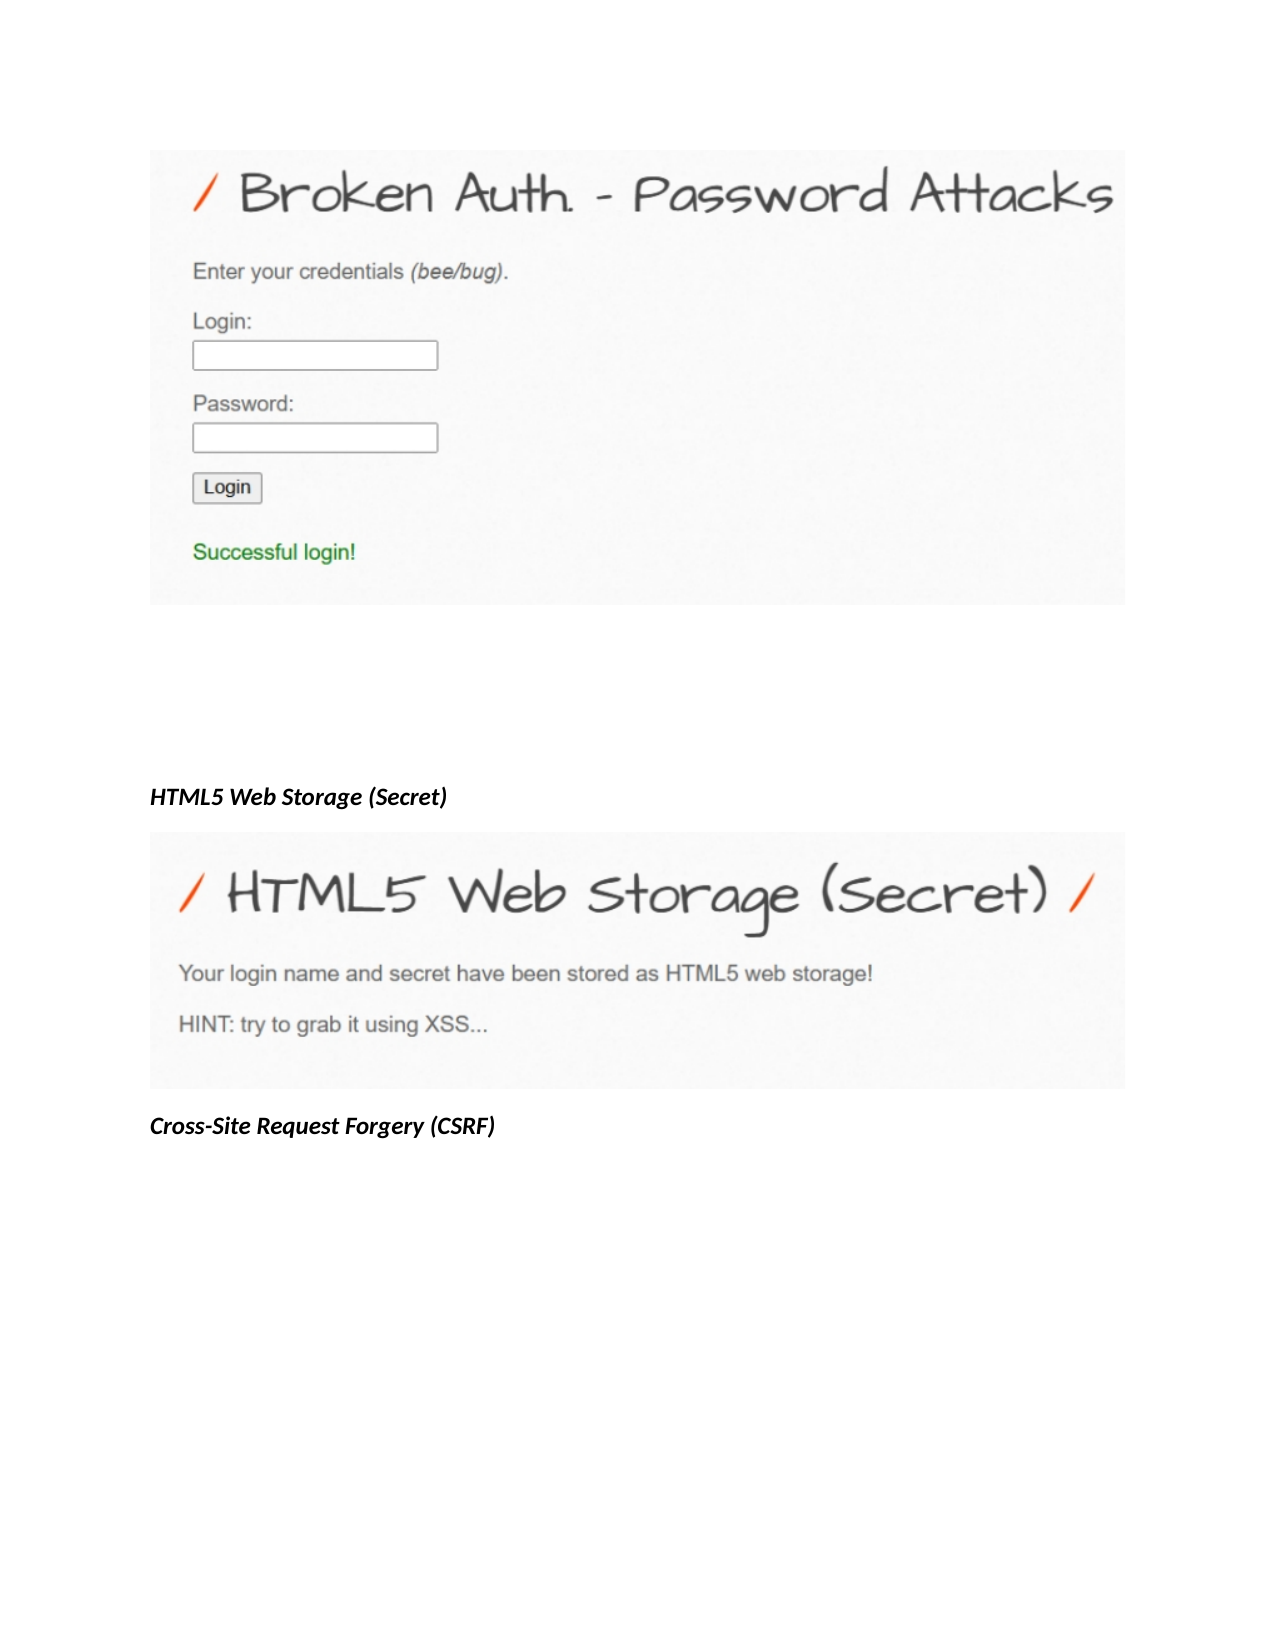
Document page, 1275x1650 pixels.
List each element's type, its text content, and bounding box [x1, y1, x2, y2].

picture [150, 832, 1125, 1089]
text Cross-Site Request Forgery (CSRF) [150, 1110, 1125, 1141]
text HTML5 Web Storage (Secret) [150, 781, 1125, 812]
picture [150, 150, 1125, 605]
